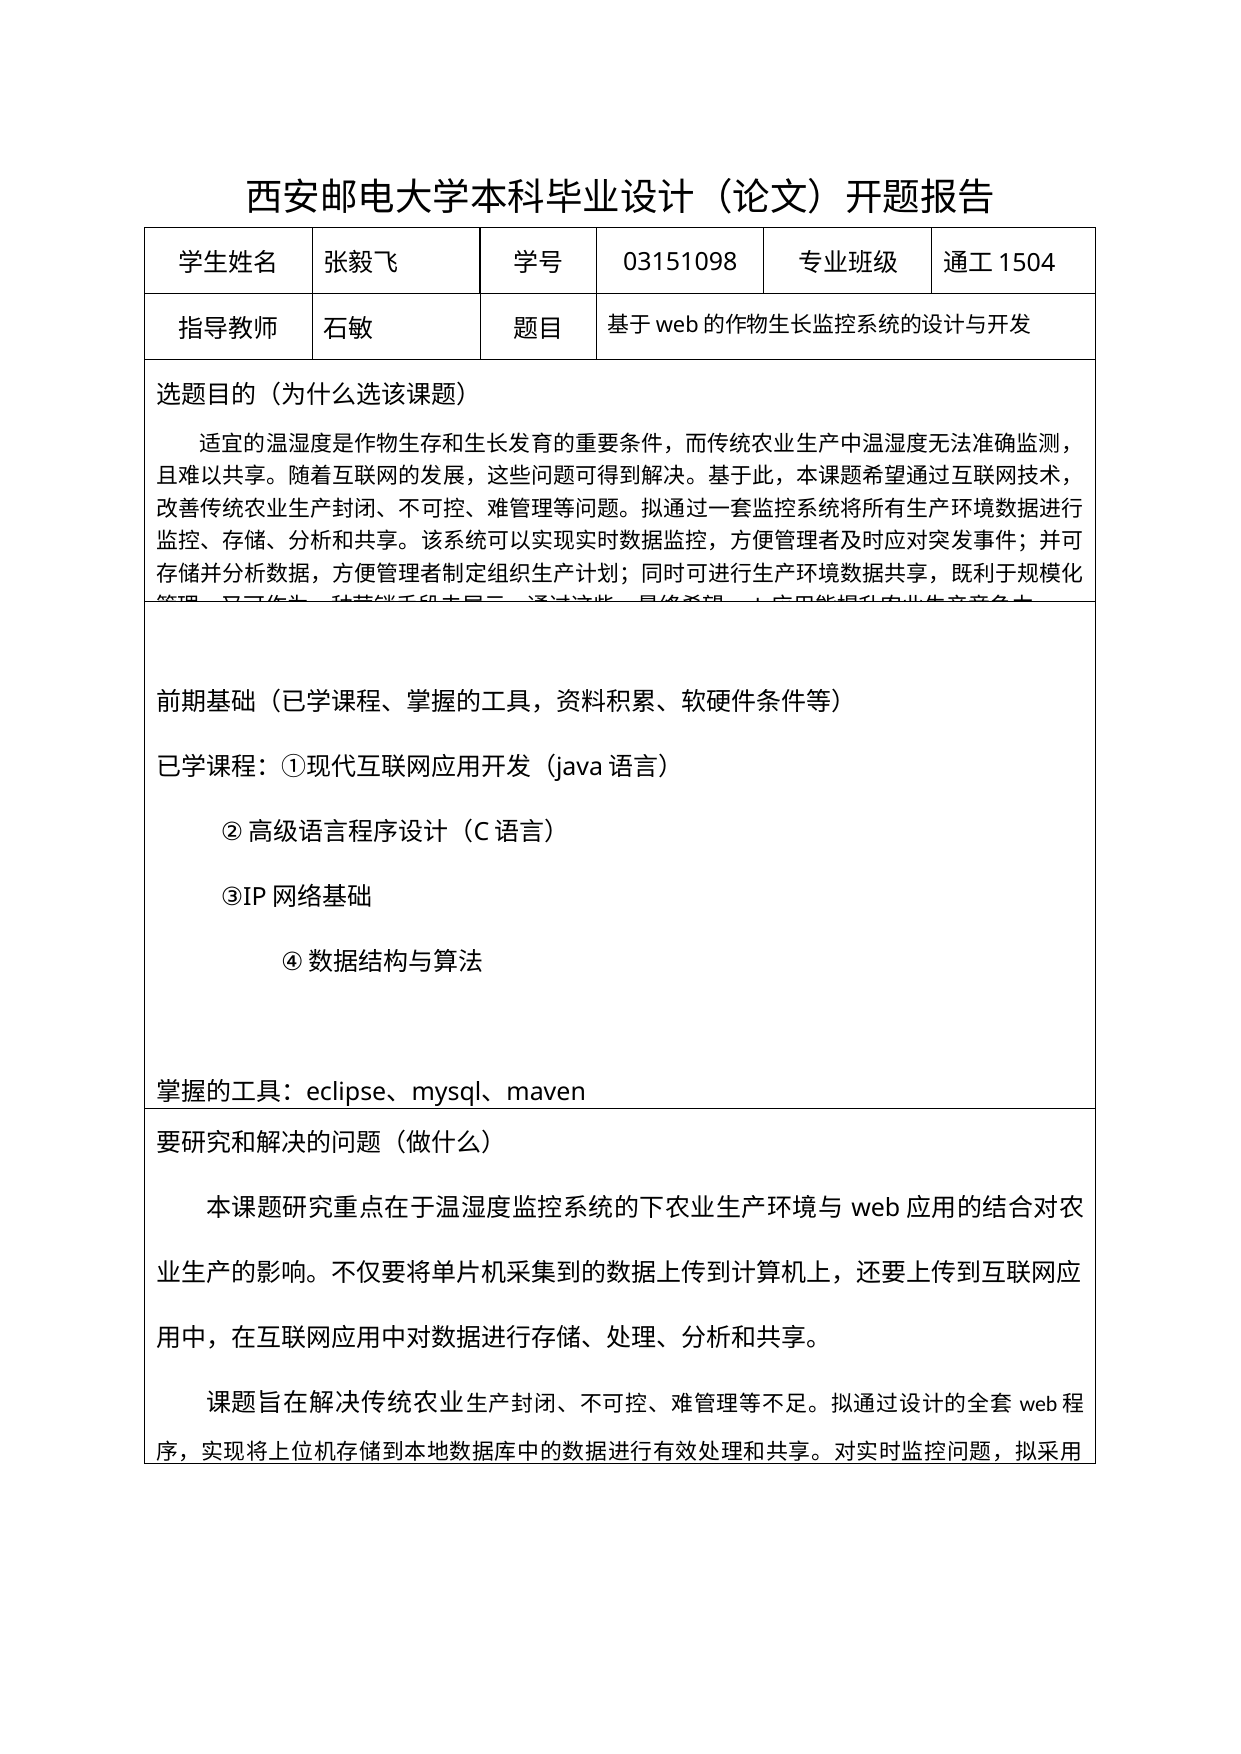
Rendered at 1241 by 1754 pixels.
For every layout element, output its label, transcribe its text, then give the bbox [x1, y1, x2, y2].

table_header 学生姓名 [145, 228, 312, 293]
table_cell 指导教师 [145, 294, 312, 359]
text 西安邮电大学本科毕业设计（论文）开题报告 [187, 162, 1053, 227]
table_header 张毅飞 [313, 228, 479, 293]
table_header 专业班级 [764, 228, 931, 293]
table_cell 基于web的作物生长监控系统的设计与开发 [597, 294, 1095, 359]
table_cell 选题目的（为什么选该课题） 适宜的温湿度是作物生存和生长发育的重要条件，而传统农业生产中温湿度无法准确监测，且难以共享。随着互联网的发展，这些问题可得到解决。基于此，本课题希望通过互联网技术，改善传统农业生产封闭、不可控、难管理等问题。拟通过一套监控系统将所有生产环境数据进行监控、存储、分析和共享。该系统可以实现实时数据监控，方便管理者及时应对突发事件；并可存储并分析数据，方便管理者制定组织生产计划；同时可进行生产环境数据共享，既利于规模化管理，又可作为一种营销手段去展示。通过这些，最终希望web应用能提升农业生产竞争力。 [145, 360, 1095, 601]
table_header 03151098 [597, 228, 763, 293]
table_cell 题目 [481, 294, 596, 359]
table_cell 石敏 [313, 294, 480, 359]
table_cell 前期基础（已学课程、掌握的工具，资料积累、软硬件条件等） 已学课程：①现代互联网应用开发（java语言） ②高级语言程序设计（C语言） ③IP网络基础 ④数据结构与算法 掌握的工具：eclipse、mysql、maven 资料积累：①《think in java》，[美] Bruce Eckel ②《java核心技术》，[美] Gary Cornell ③《spring源码深度解析》，郝佳 ④《图解http》， [日本] 上野宣 软件条件：eclipse、mysql、maven、git、DreamWeaver 硬件条件：PC一台、51单片机三片 [145, 602, 1095, 1107]
table_header 通工1504 [932, 228, 1095, 293]
table_cell 要研究和解决的问题（做什么） 本课题研究重点在于温湿度监控系统的下农业生产环境与web应用的结合对农业生产的影响。不仅要将单片机采集到的数据上传到计算机上，还要上传到互联网应用中，在互联网应用中对数据进行存储、处理、分析和共享。 课题旨在解决传统农业生产封闭、不可控、难管理等不足。拟通过设计的全套web程序，实现将上位机存储到本地数据库中的数据进行有效处理和共享。对实时监控问题，拟采用ajax技术实现web端的实时监控；对数据的统计问题，拟采用多方向分析以及图表展示；对数据共享安全问题，拟采用角色权限分配解决。总体设计拟采用springmvc、spring、mybatis框架搭建基础框架进行开发。 [145, 1109, 1095, 1463]
table_header 学号 [481, 228, 596, 293]
